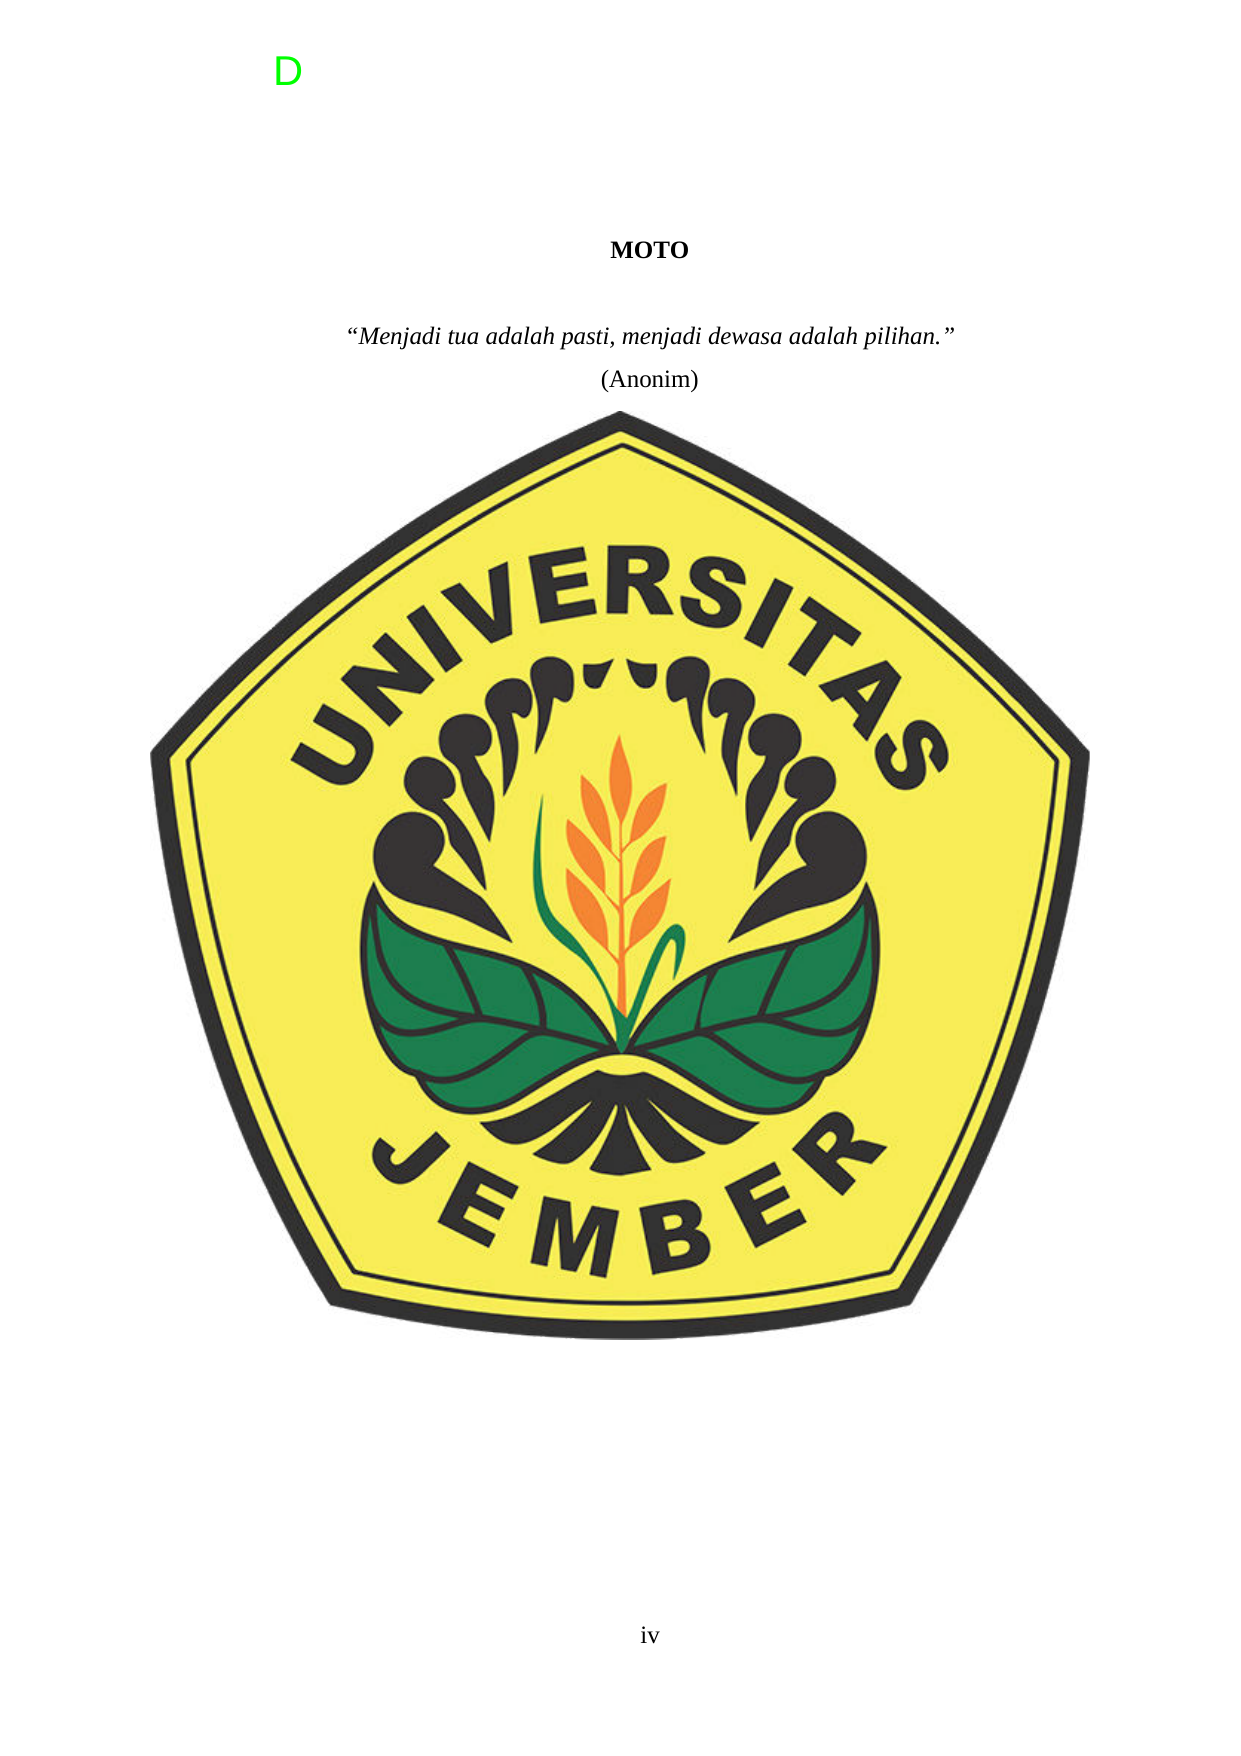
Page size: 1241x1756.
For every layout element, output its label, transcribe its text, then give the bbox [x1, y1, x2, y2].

picture [150, 411, 1090, 1340]
text “Menjadi tua adalah pasti, menjadi dewasa adalah pilihan.” [197, 321, 1103, 350]
text iv [197, 1620, 1103, 1649]
subtitle MOTO [197, 235, 1103, 264]
text (Anonim) [196, 364, 1103, 393]
